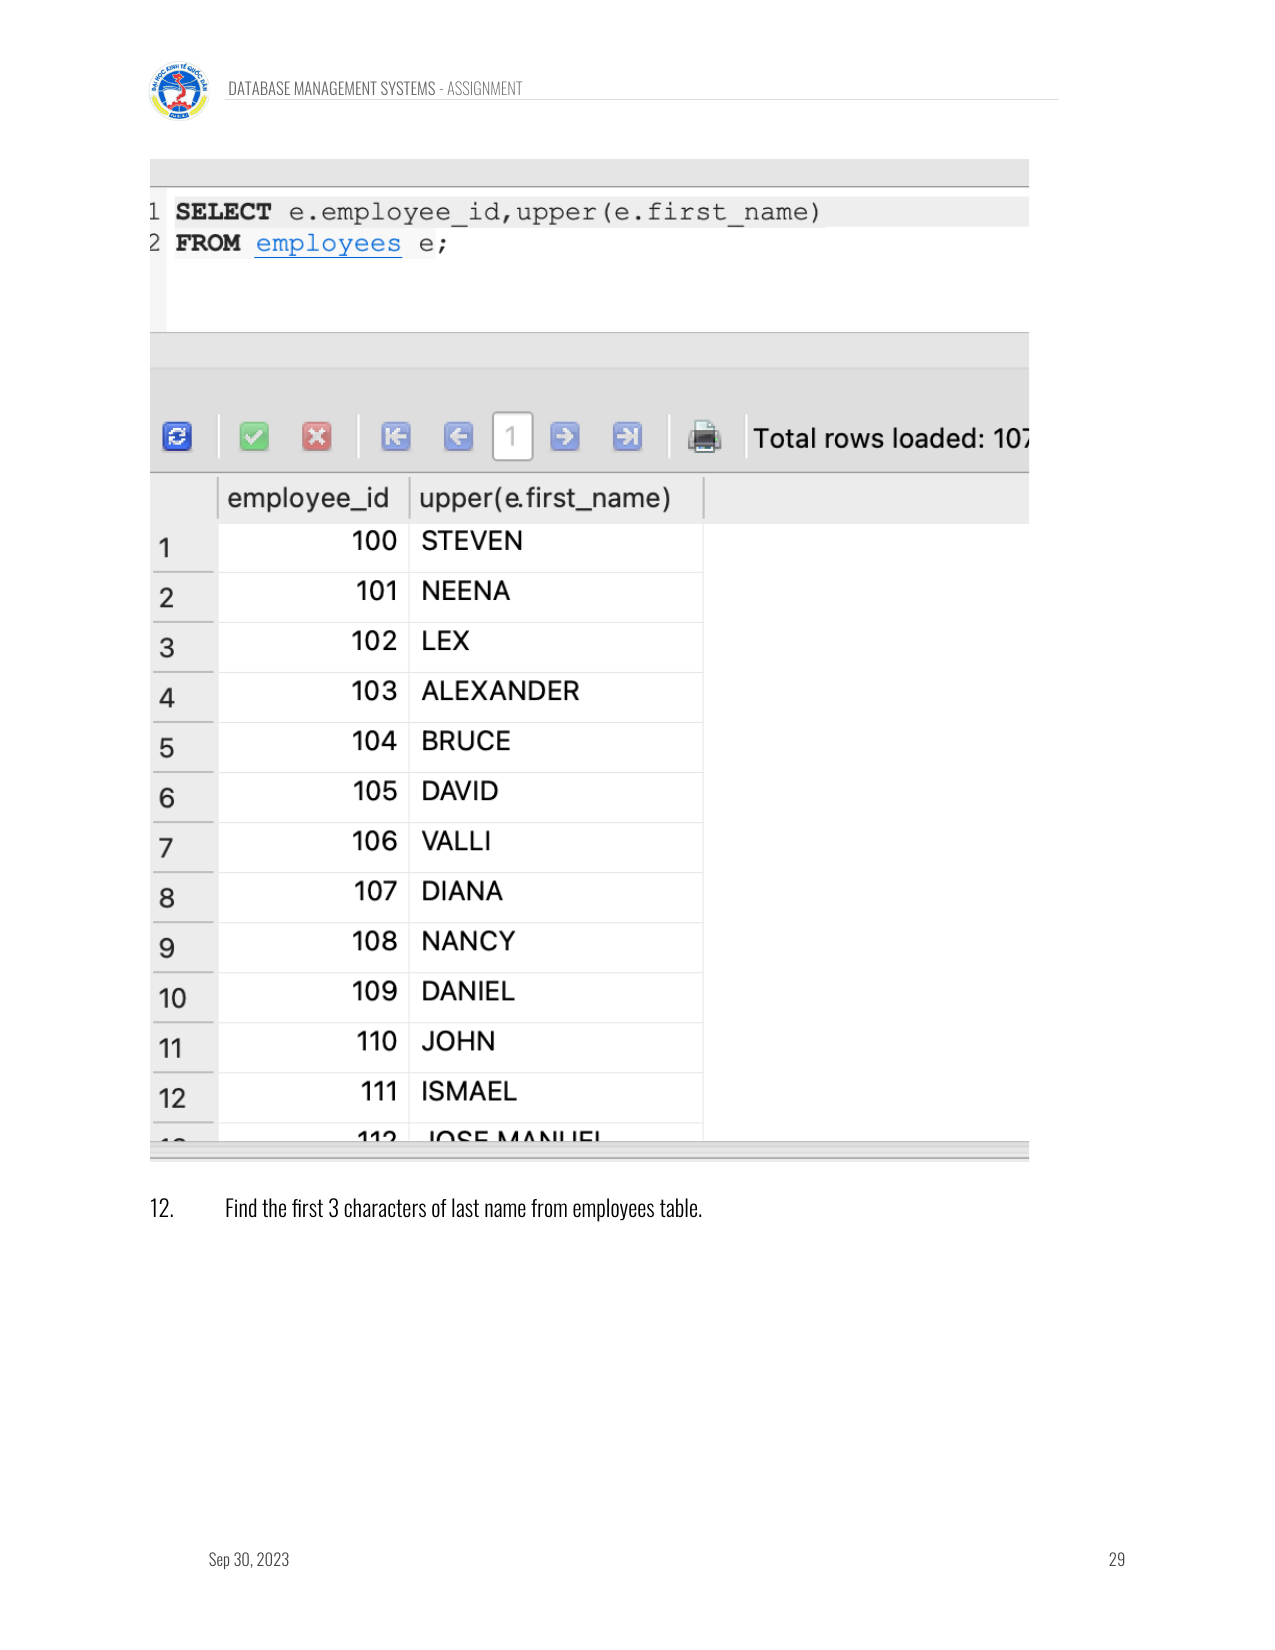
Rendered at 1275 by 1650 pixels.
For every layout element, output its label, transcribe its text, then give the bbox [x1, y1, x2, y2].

text 12. Find the first 3 characters of last name from employees table. [150, 1191, 1125, 1224]
picture [148, 60, 210, 121]
picture [150, 159, 1030, 1162]
